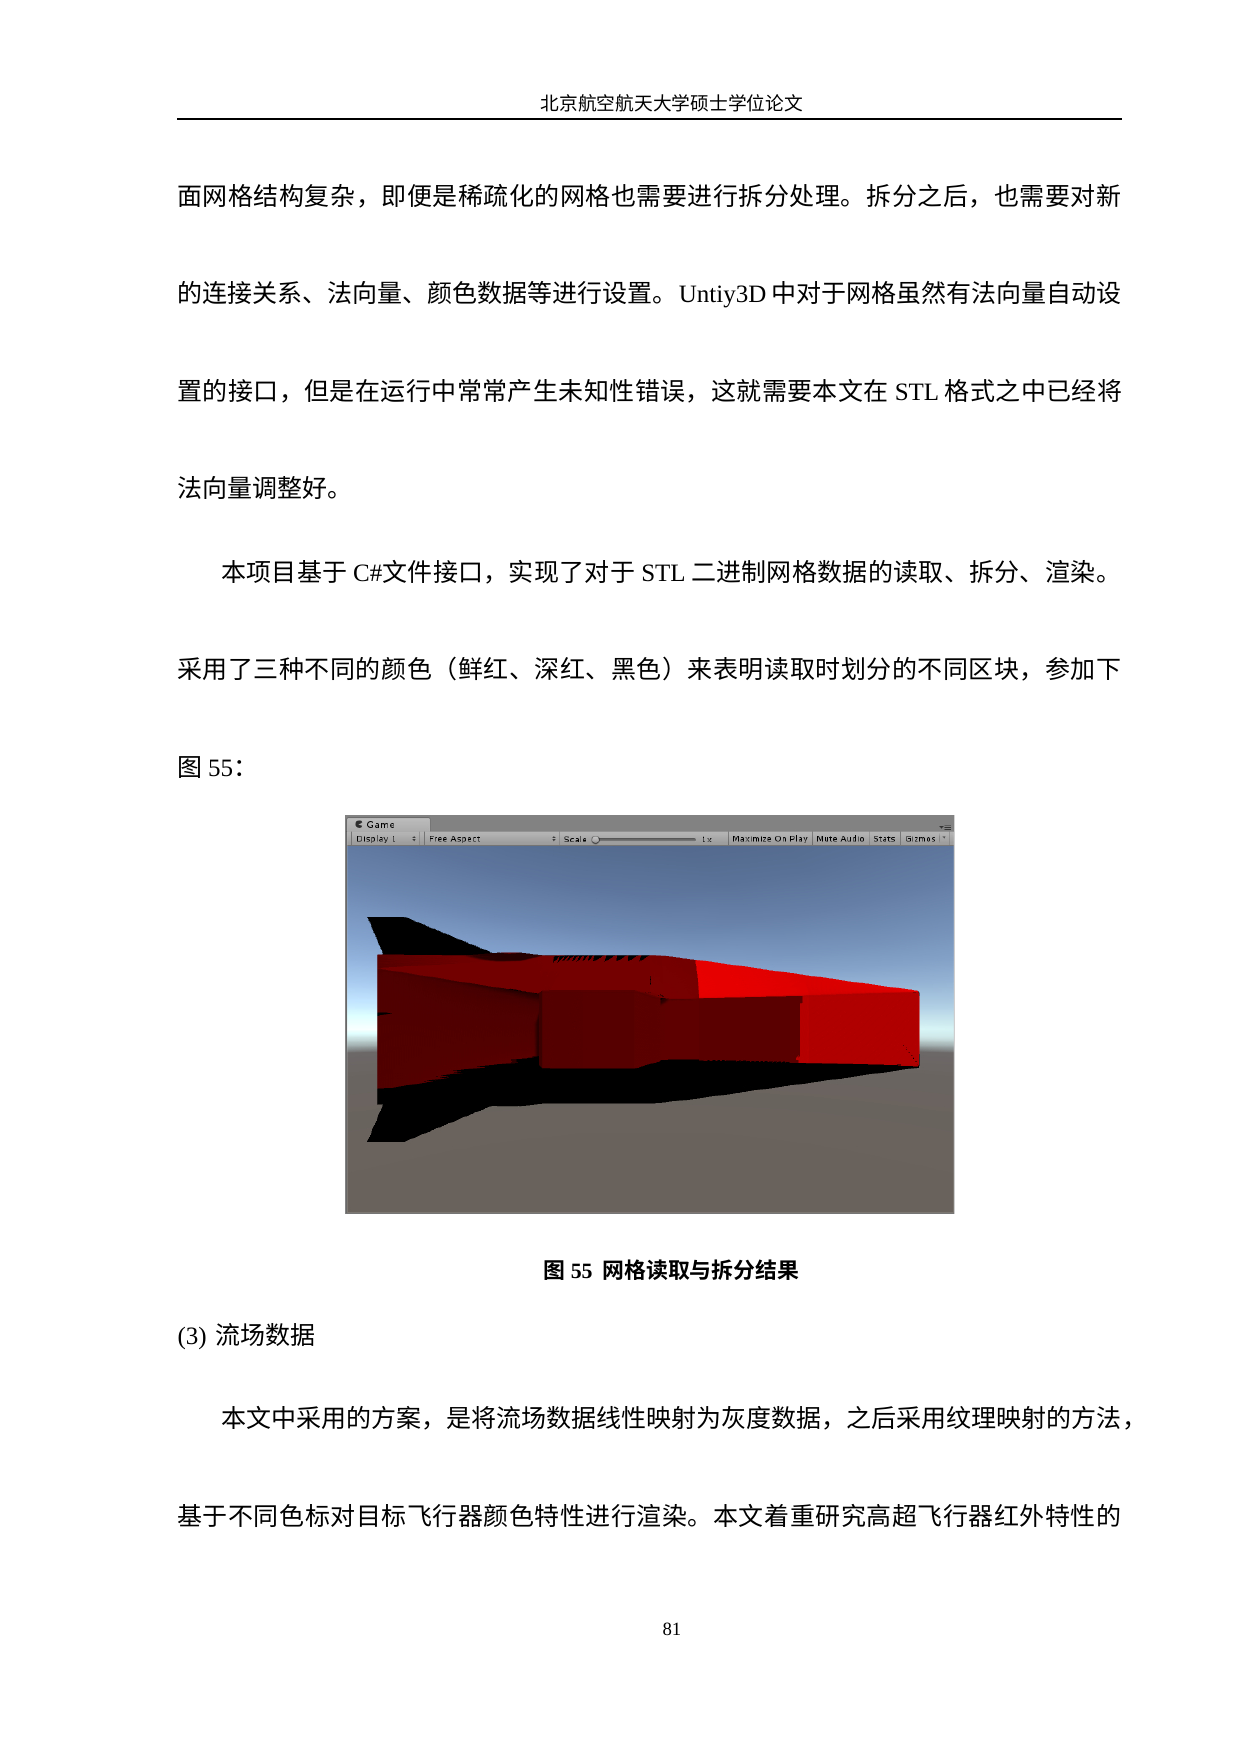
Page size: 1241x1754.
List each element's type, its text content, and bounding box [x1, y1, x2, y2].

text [177, 1384, 1122, 1547]
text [177, 162, 1122, 519]
picture [345, 815, 955, 1214]
list 流场数据 [177, 1301, 1122, 1366]
text 本项目基于C#文件接口，实现了对于STL二进制网格数据的读取、拆分、渲染。采用了三种不同的颜色（鲜红、深红、黑色）来表明读取时划分的不同区块，参加下图 55： [177, 538, 1122, 798]
text 图 55 网格读取与拆分结果 [177, 1253, 1122, 1285]
